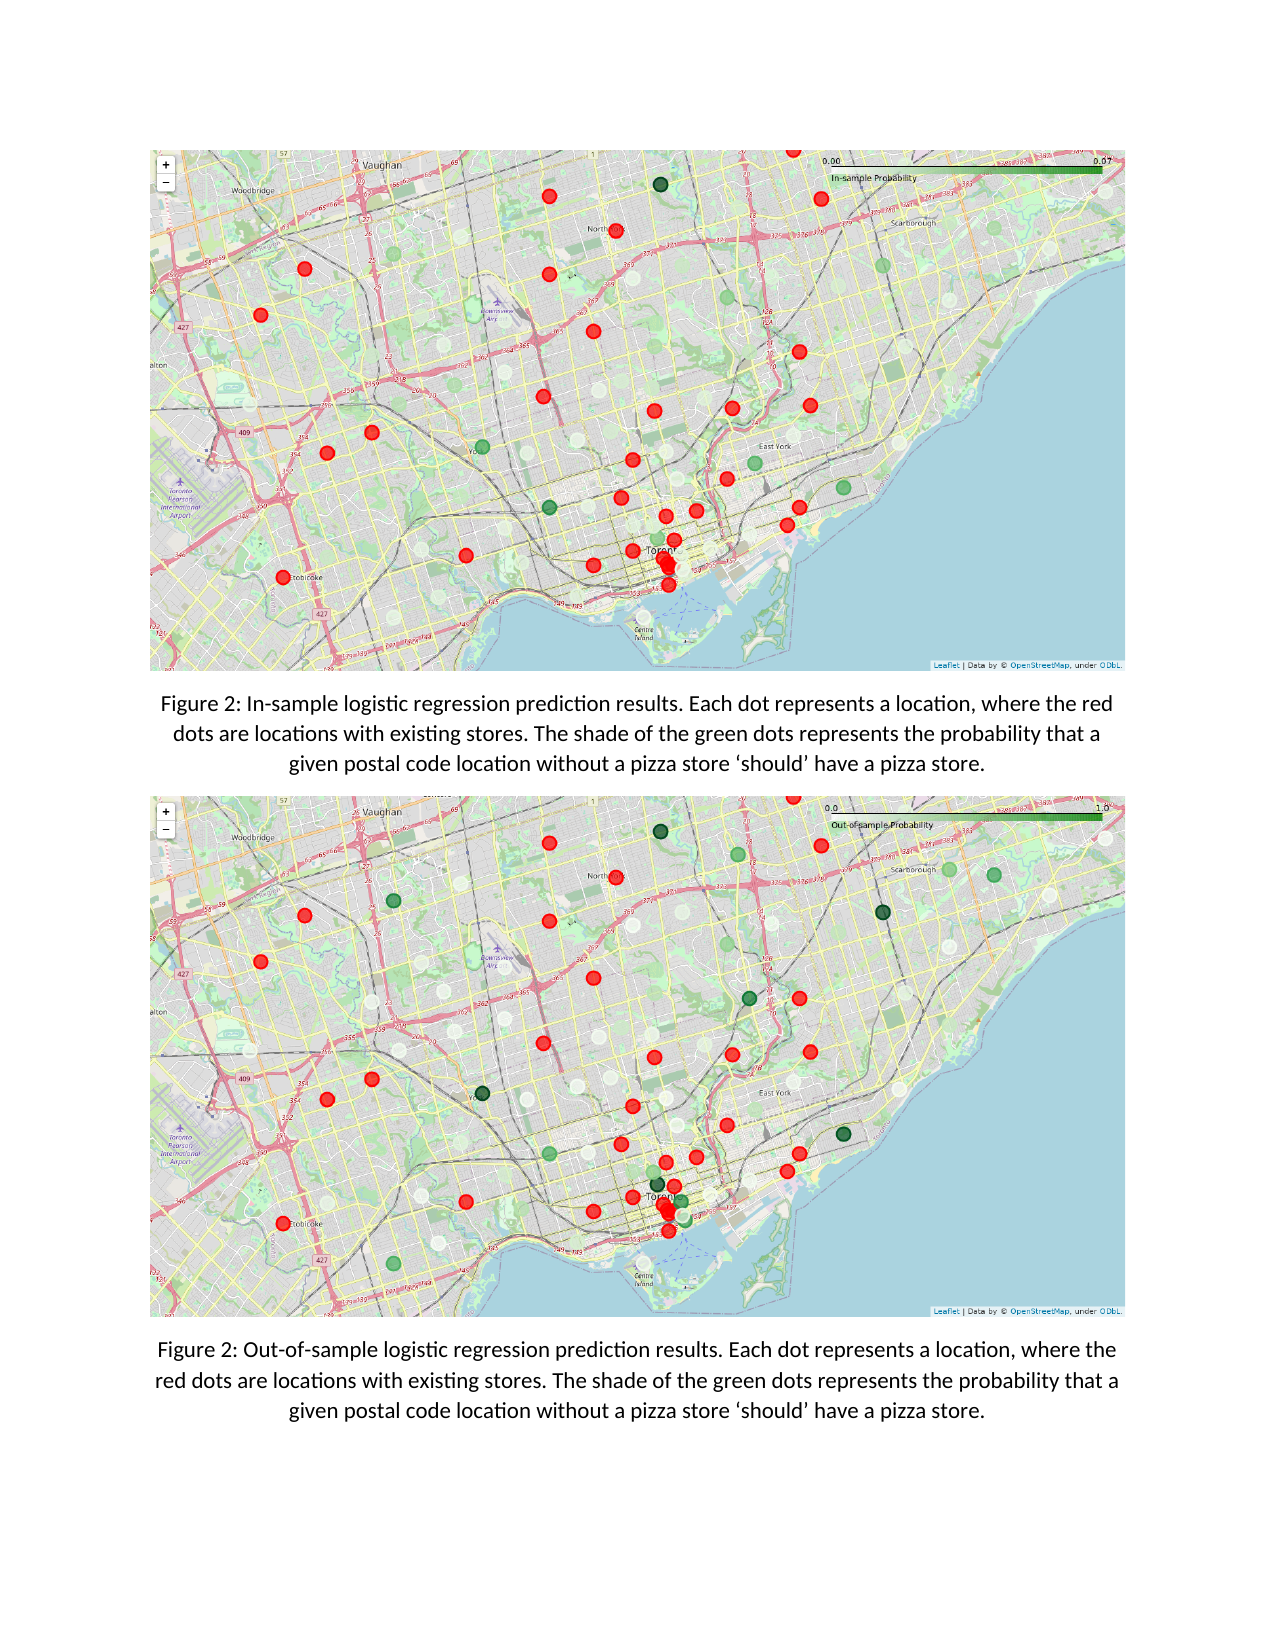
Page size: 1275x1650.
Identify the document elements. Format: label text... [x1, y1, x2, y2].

picture [150, 796, 1125, 1317]
picture [150, 150, 1125, 671]
text Figure 2: In-sample logistic regression prediction results. Each dot represents a location, where the red dots are locations with existing stores. The shade of the green dots represents the probability that a given postal code location without a pizza store ‘should’ have a pizza store. [150, 689, 1125, 778]
text Figure 2: Out-of-sample logistic regression prediction results. Each dot represents a location, where the red dots are locations with existing stores. The shade of the green dots represents the probability that a given postal code location without a pizza store ‘should’ have a pizza store. [150, 1336, 1125, 1424]
